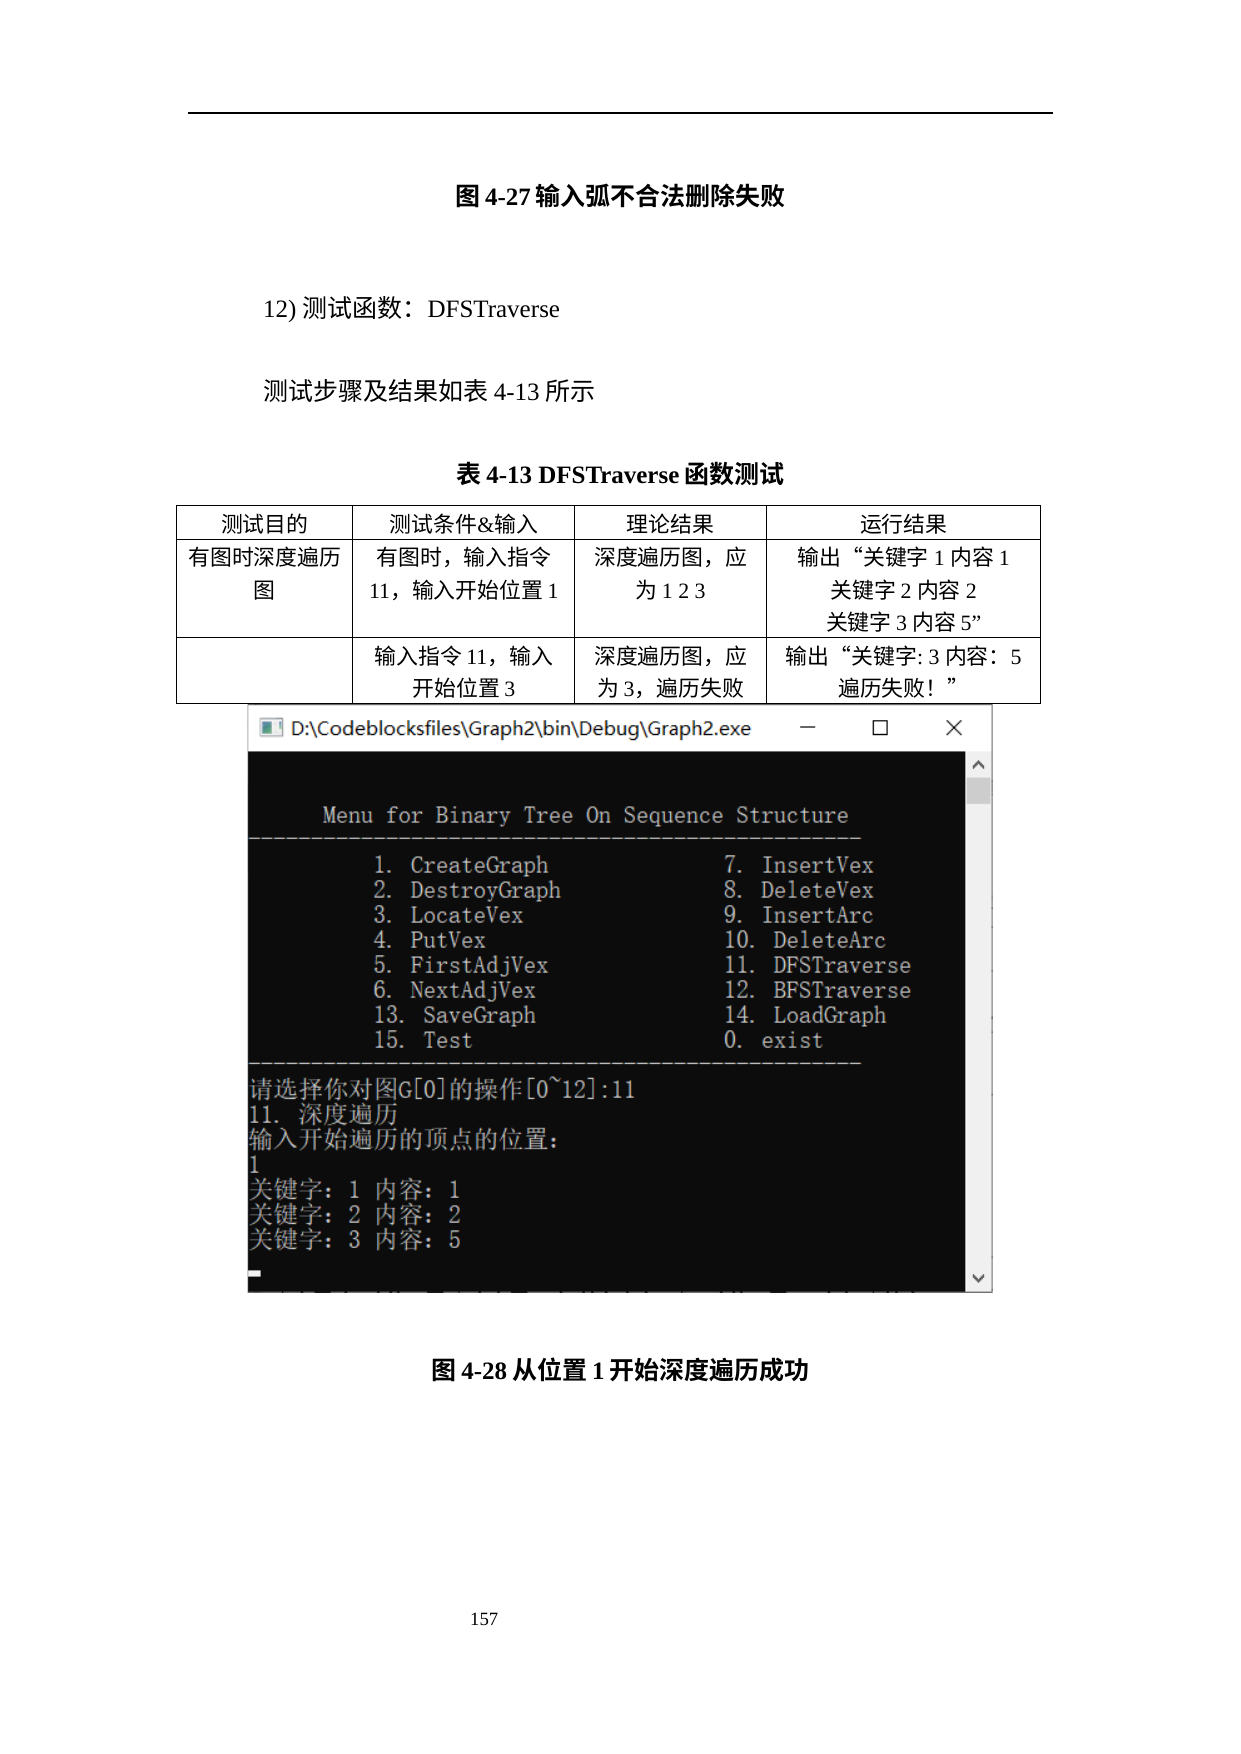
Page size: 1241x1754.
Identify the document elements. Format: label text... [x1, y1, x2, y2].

table_cell [177, 638, 352, 703]
table_header 运行结果 [767, 506, 1040, 539]
table_cell 有图时，输入指令11，输入开始位置1 [353, 540, 574, 637]
text 图4-28从位置1开始深度遍历成功 [187, 1336, 1053, 1401]
text 图4-27输入弧不合法删除失败 [187, 162, 1053, 227]
table_cell 深度遍历图，应为3，遍历失败 [575, 638, 766, 703]
table_cell 输入指令11，输入开始位置3 [353, 638, 574, 703]
table_cell 深度遍历图，应为1 2 3 [575, 540, 766, 637]
table_cell 有图时深度遍历图 [177, 540, 352, 637]
table_header 理论结果 [575, 506, 766, 539]
picture [247, 704, 993, 1293]
table_cell 输出“关键字 1 内容 1 关键字2 内容 2 关键字3 内容5” [767, 540, 1040, 637]
text 表4-13 DFSTraverse函数测试 [187, 440, 1053, 505]
text 12) 测试函数：DFSTraverse [187, 274, 1053, 339]
table_cell 输出“关键字: 3 内容：5 遍历失败！” [767, 638, 1040, 703]
text 测试步骤及结果如表 4-13 所示 [187, 357, 1053, 422]
table_header 测试目的 [177, 506, 352, 539]
table_header 测试条件&输入 [353, 506, 574, 539]
